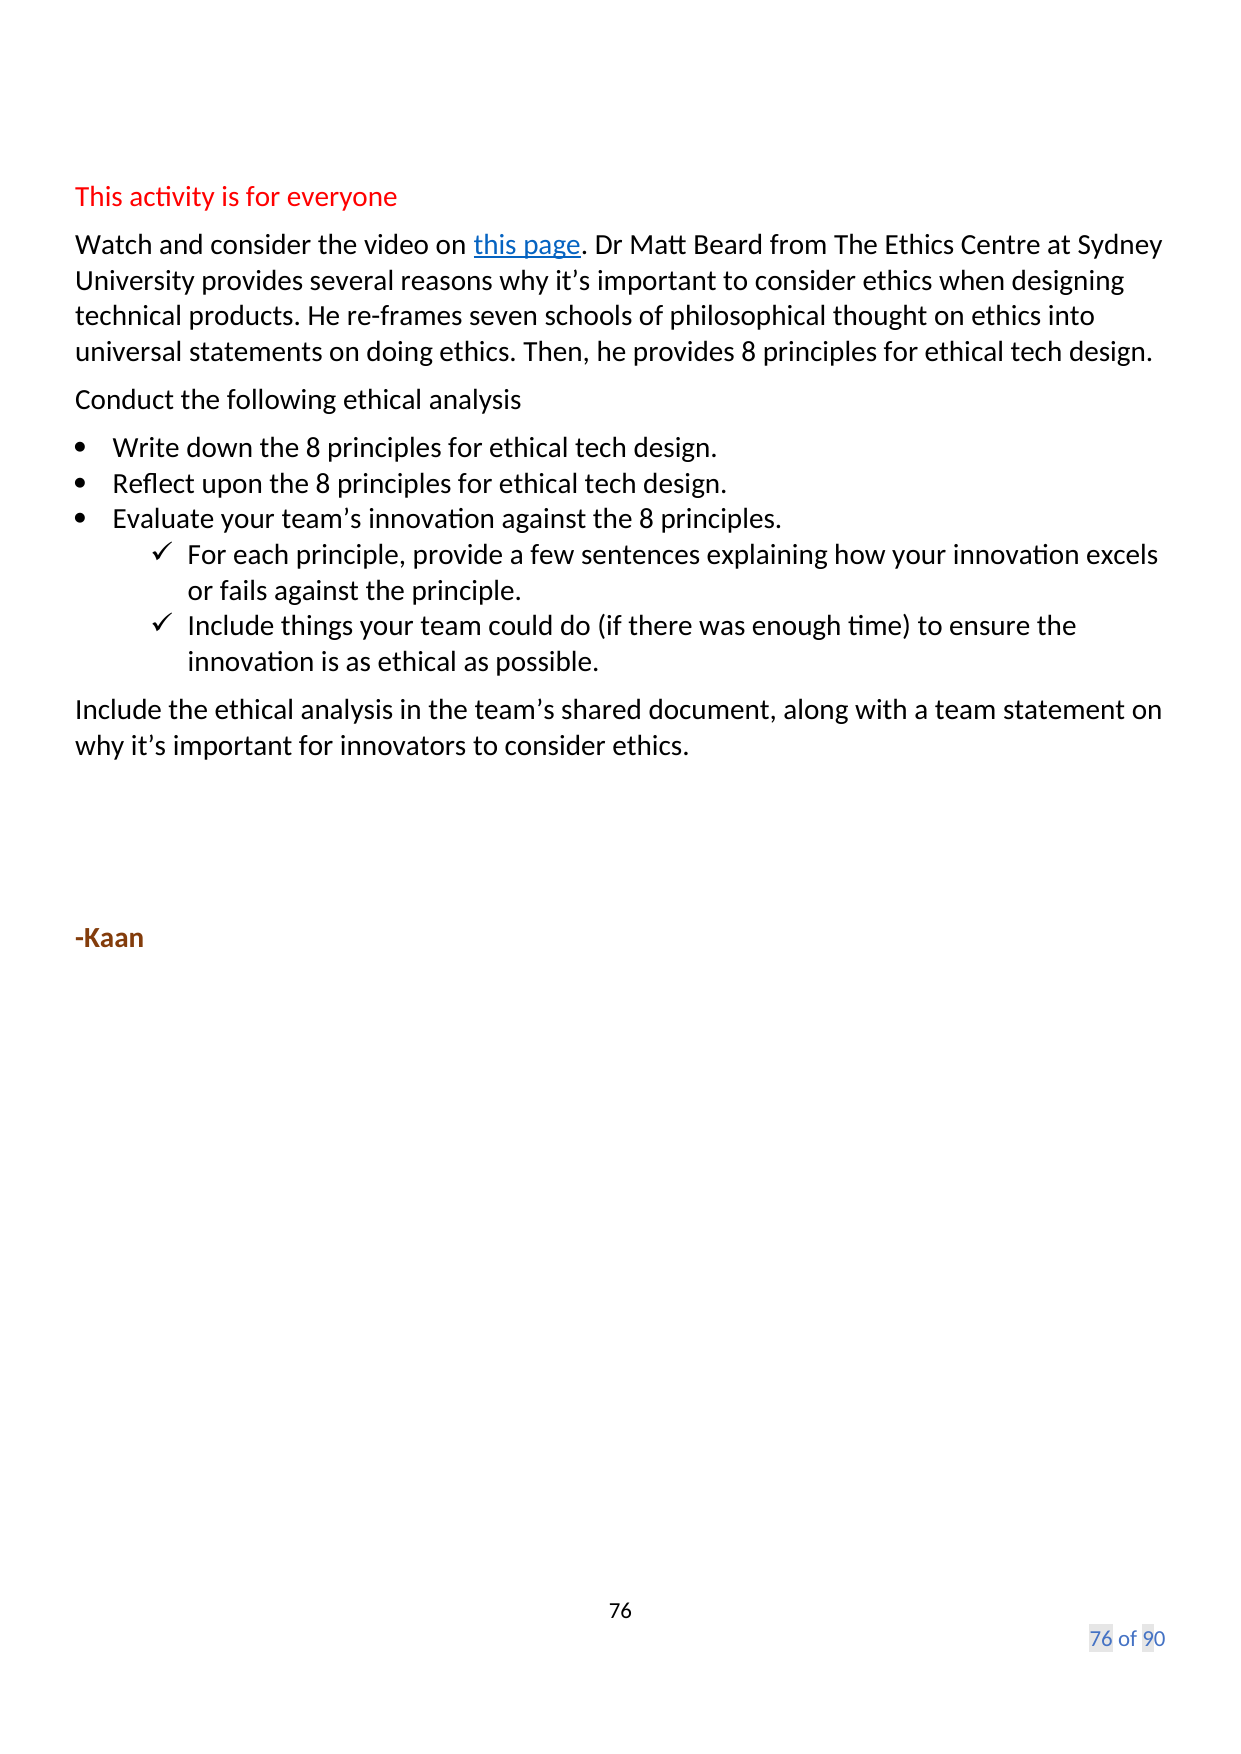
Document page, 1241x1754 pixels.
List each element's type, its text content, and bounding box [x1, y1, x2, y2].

list Reflect upon the 8 principles for ethical tech design. [75, 465, 1165, 500]
list Evaluate your team’s innovation against the 8 principles. [75, 500, 1165, 536]
list Include things your team could do (if there was enough time) to ensure the innovation is as ethical as possible. [150, 607, 1165, 678]
text Watch and consider the video on this page. Dr Matt Beard from The Ethics Centre at Sydney University provides several reasons why it’s important to consider ethics when designing technical products. He re-frames seven schools of philosophical thought on ethics into universal statements on doing ethics. Then, he provides 8 principles for ethical tech design. [75, 226, 1165, 368]
list For each principle, provide a few sentences explaining how your innovation excels or fails against the principle. [150, 536, 1165, 607]
list Write down the 8 principles for ethical tech design. [75, 429, 1165, 465]
text This activity is for everyone [75, 178, 1165, 213]
text -Kaan [75, 919, 1165, 955]
text Include the ethical analysis in the team’s shared document, along with a team statement on why it’s important for innovators to consider ethics. [75, 691, 1165, 762]
text Conduct the following ethical analysis [75, 381, 1165, 417]
